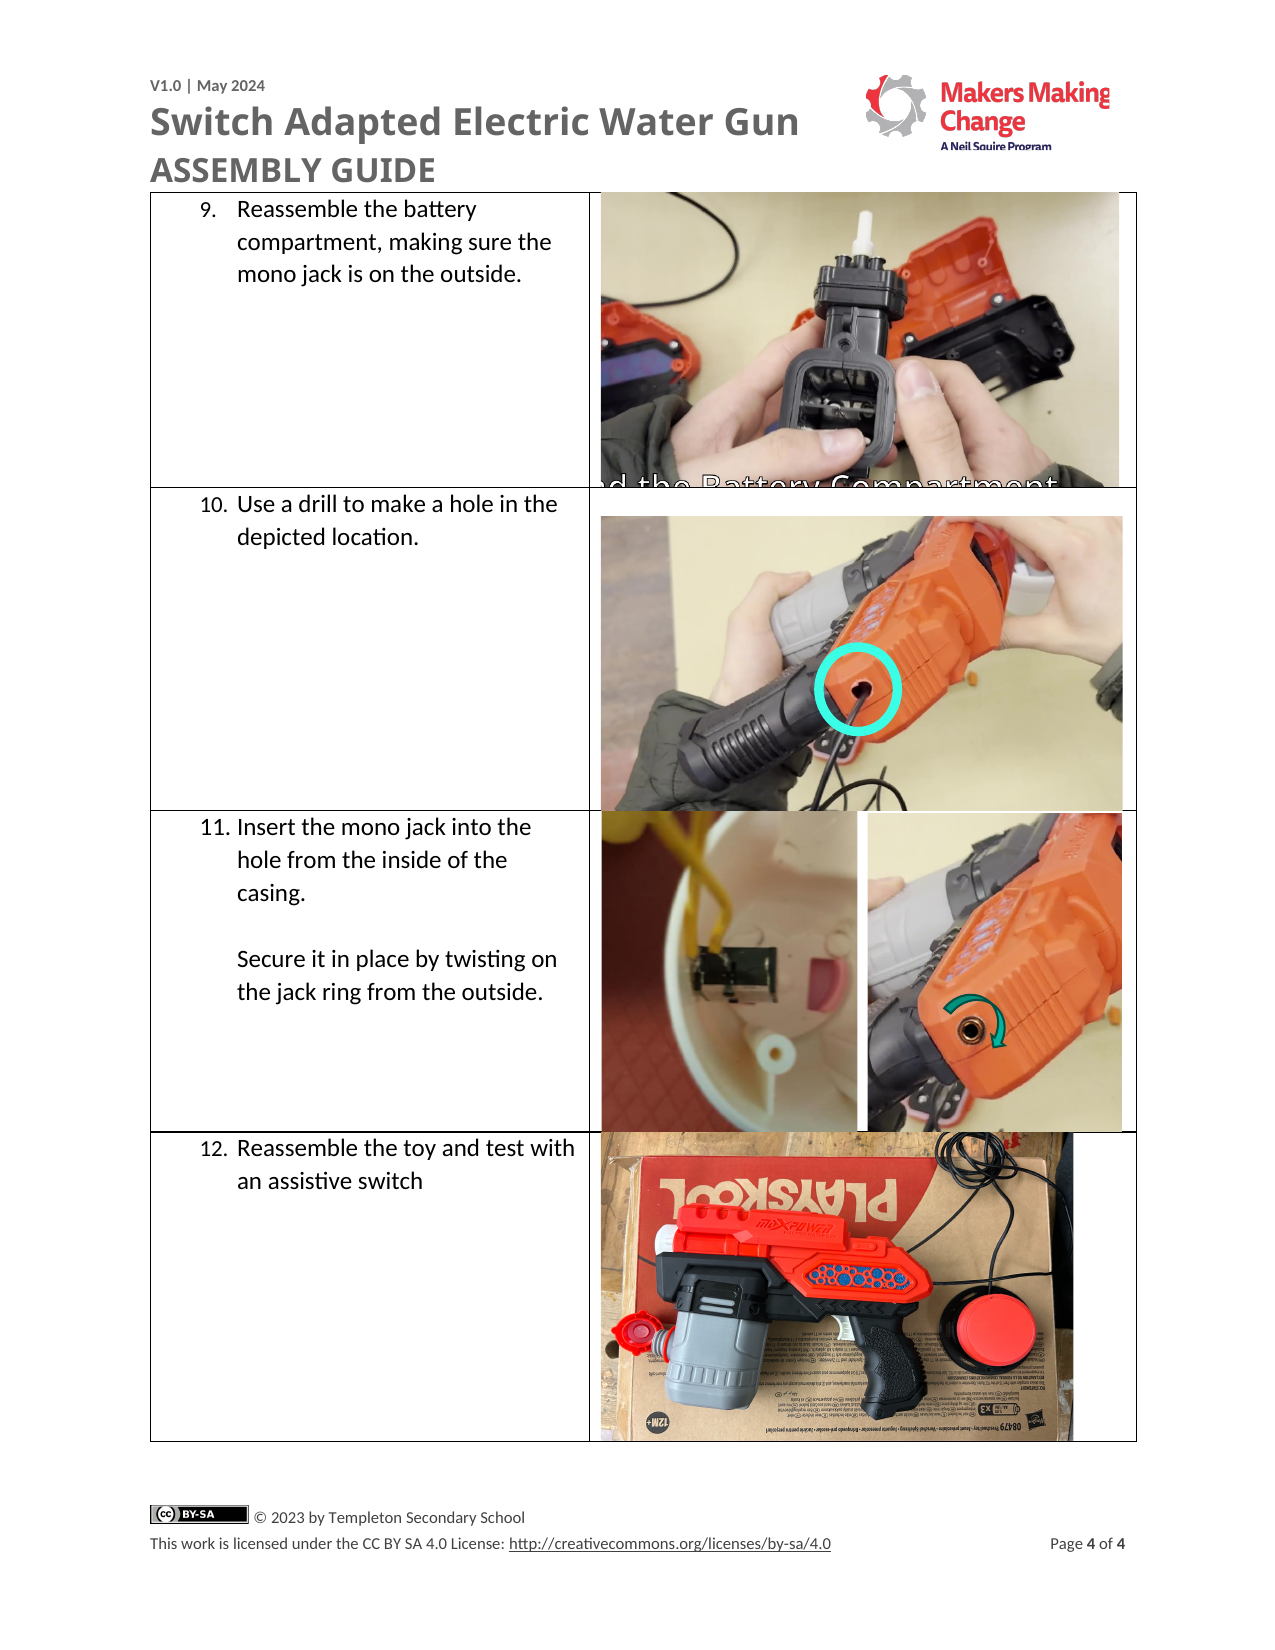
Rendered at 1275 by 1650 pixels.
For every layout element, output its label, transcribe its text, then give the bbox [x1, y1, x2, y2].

picture [600, 192, 1120, 487]
table_cell Reassemble the battery compartment, making sure the mono jack is on the outside. [151, 193, 589, 487]
picture [865, 75, 1110, 151]
table_cell [1074, 1133, 1136, 1441]
picture [150, 1505, 249, 1524]
table_cell Insert the mono jack into the hole from the inside of the casing. Secure it in place by twisting on the jack ring from the outside. [151, 811, 589, 1131]
table_cell [858, 811, 1136, 1131]
table_cell [590, 488, 1136, 810]
picture [600, 516, 1123, 1441]
table_cell Reassemble the toy and test with an assistive switch [151, 1133, 589, 1441]
table_cell [590, 193, 600, 487]
table_cell [590, 811, 601, 1131]
table_cell [1120, 193, 1136, 487]
table_cell Use a drill to make a hole in the depicted location. [151, 488, 589, 810]
table_cell [590, 1133, 600, 1441]
